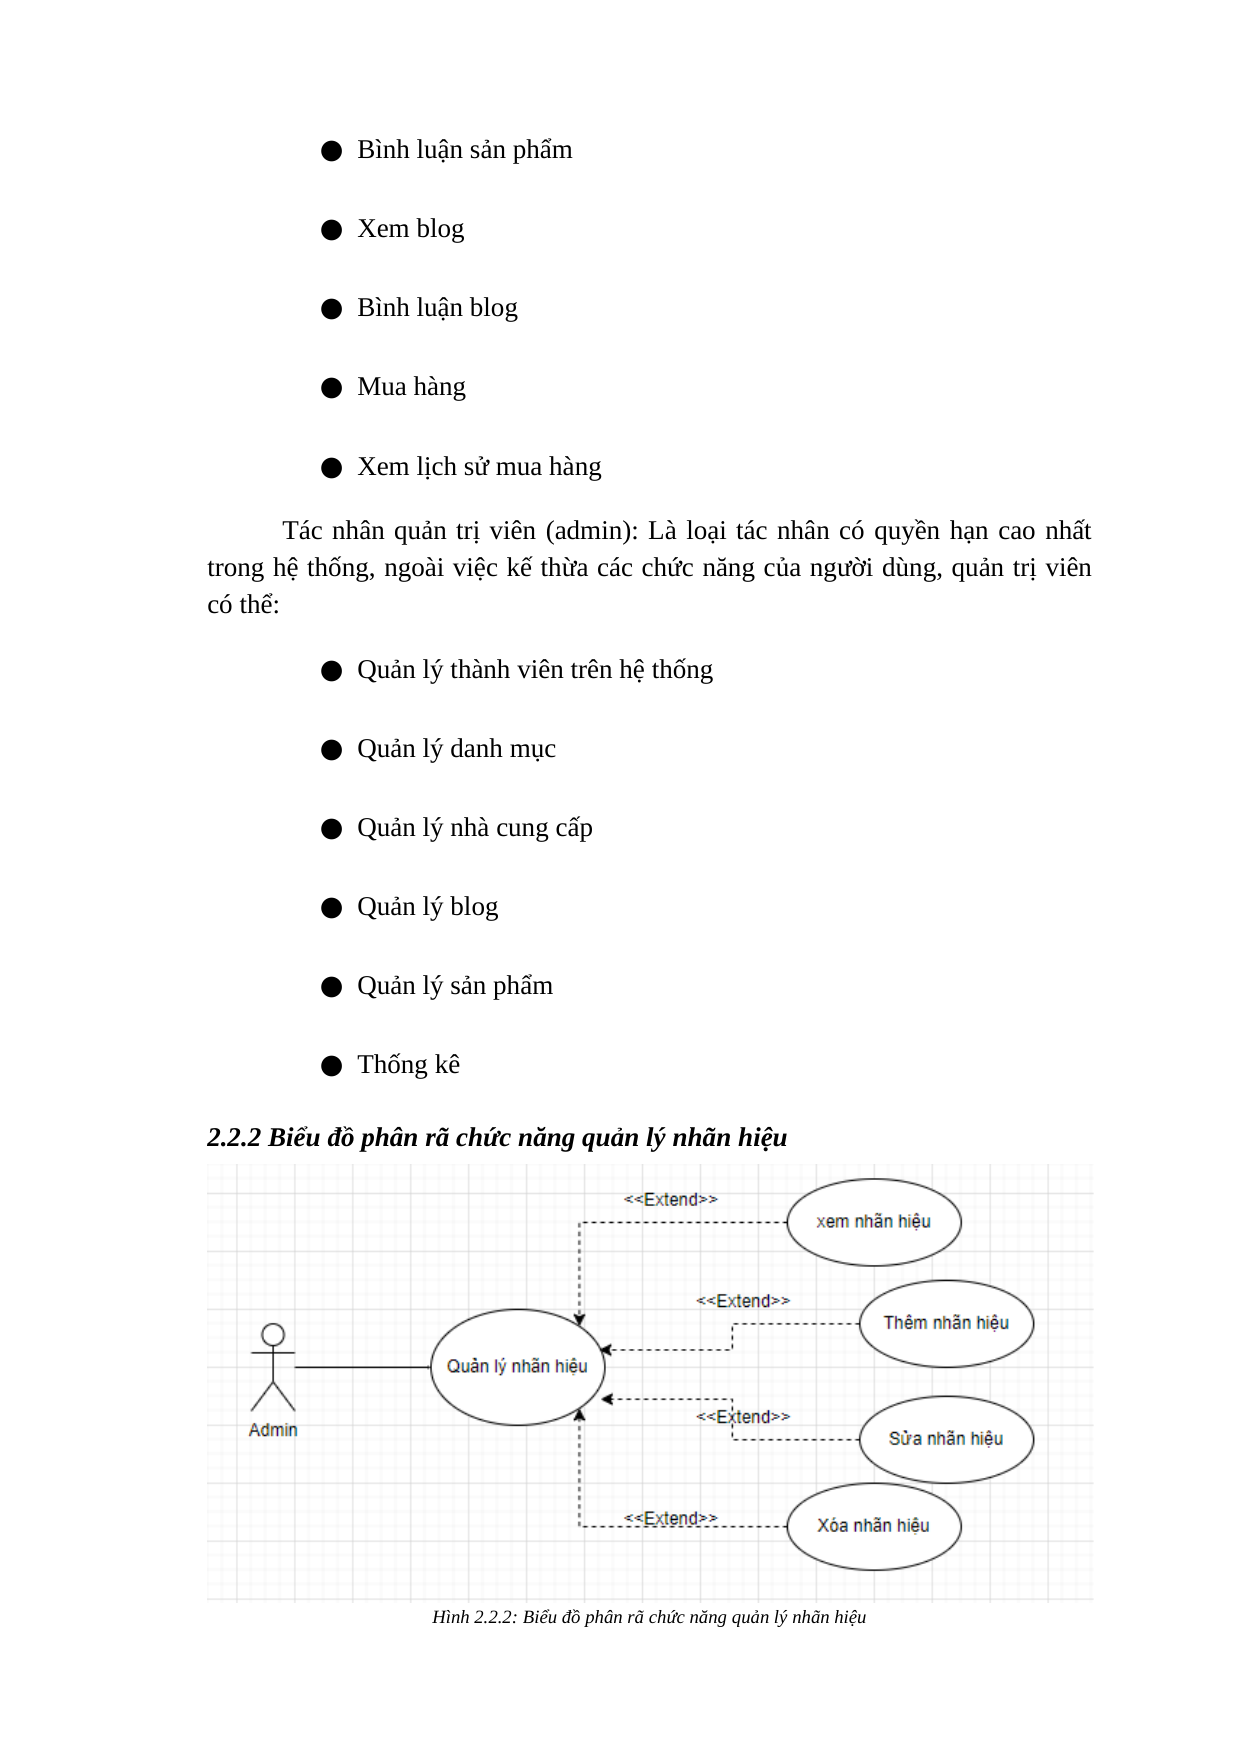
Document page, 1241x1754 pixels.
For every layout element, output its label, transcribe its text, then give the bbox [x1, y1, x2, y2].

list Xem blog [319, 198, 1093, 253]
subtitle 2.2.2 Biểu đồ phân rã chức năng quản lý nhãn hiệu [207, 1121, 1093, 1152]
list Quản lý sản phẩm [319, 954, 1093, 1010]
picture [207, 1164, 1094, 1603]
list Xem lịch sử mua hàng [319, 435, 1093, 490]
text Hình 2.2.2: Biểu đồ phân rã chức năng quản lý nhãn hiệu [207, 1606, 1093, 1627]
list Mua hàng [319, 356, 1093, 411]
list Bình luận sản phẩm [319, 118, 1093, 174]
list Quản lý nhà cung cấp [319, 796, 1093, 852]
list Quản lý danh mục [319, 717, 1093, 773]
list Thống kê [319, 1033, 1093, 1089]
text Tác nhân quản trị viên (admin): Là loại tác nhân có quyền hạn cao nhất trong hệ thống, ngoài việc kế thừa các chức năng của người dùng, quản trị viên có thể: [207, 514, 1093, 619]
list Bình luận blog [319, 277, 1093, 332]
list Quản lý blog [319, 875, 1093, 931]
list Quản lý thành viên trên hệ thống [319, 638, 1093, 694]
